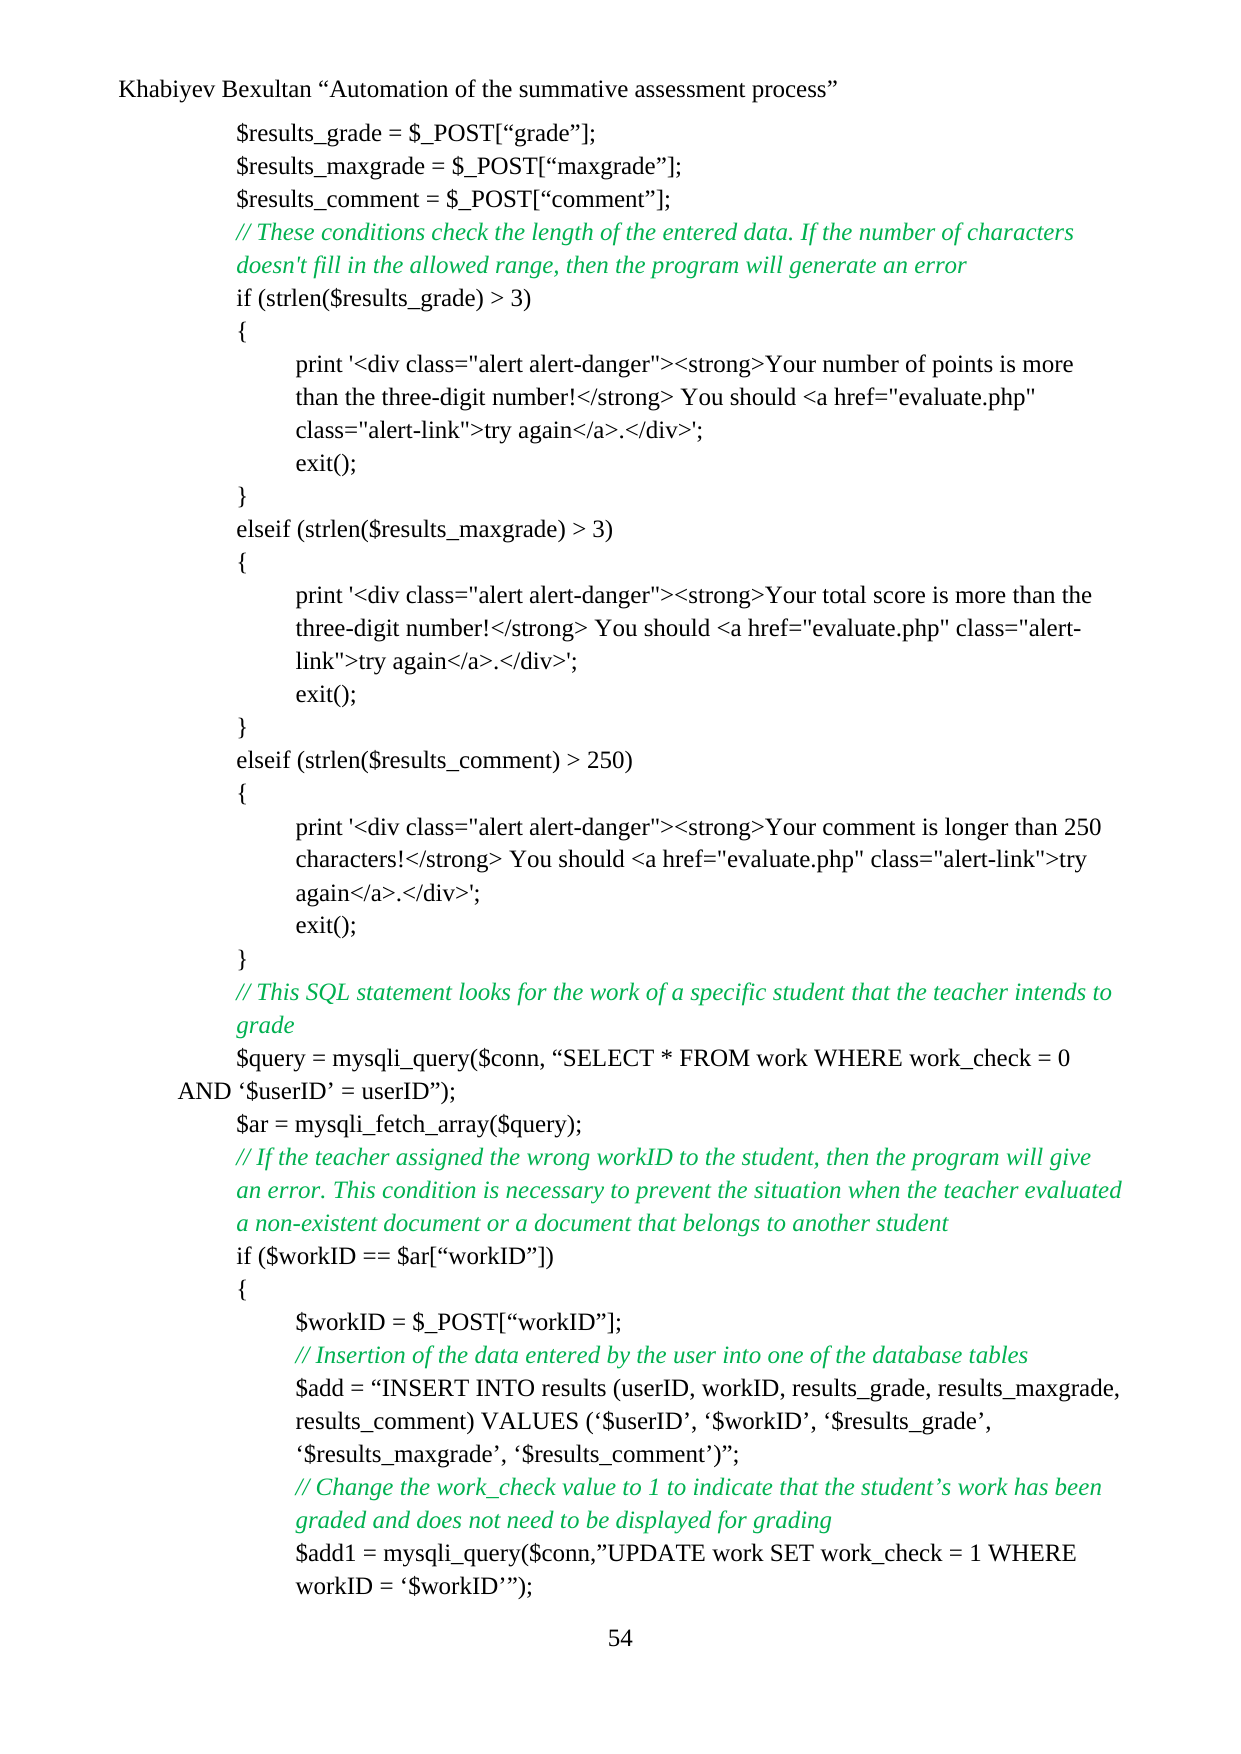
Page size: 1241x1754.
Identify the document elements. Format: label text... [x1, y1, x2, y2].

text // These conditions check the length of the entered data. If the number of characters doesn't fill in the allowed range, then the program will generate an error [236, 217, 1122, 279]
text } [177, 481, 1122, 510]
text $workID = $_POST[“workID”]; [236, 1307, 1122, 1336]
text print '<div class="alert alert-danger"><strong>Your comment is longer than 250 characters!</strong> You should <a href="evaluate.php" class="alert-link">try again</a>.</div>'; [295, 812, 1122, 906]
text { [177, 778, 1122, 807]
text if (strlen($results_grade) > 3) [177, 283, 1122, 312]
text // Insertion of the data entered by the user into one of the database tables [236, 1340, 1122, 1369]
text $add1 = mysqli_query($conn,”UPDATE work SET work_check = 1 WHERE workID = ‘$workID’”); [295, 1538, 1122, 1600]
text } [177, 712, 1122, 741]
text print '<div class="alert alert-danger"><strong>Your total score is more than the three-digit number!</strong> You should <a href="evaluate.php" class="alert-link">try again</a>.</div>'; [295, 580, 1122, 675]
text $query = mysqli_query($conn, “SELECT * FROM work WHERE work_check = 0 AND ‘$userID’ = userID”); [177, 1043, 1122, 1104]
text elseif (strlen($results_comment) > 250) [177, 746, 1122, 774]
text $results_grade = $_POST[“grade”]; [177, 118, 1122, 147]
text // Change the work_check value to 1 to indicate that the student’s work has been graded and does not need to be displayed for grading [295, 1472, 1122, 1534]
text exit(); [236, 911, 1122, 939]
text if ($workID == $ar[“workID”]) [177, 1241, 1122, 1269]
text { [177, 1274, 1122, 1303]
text } [177, 944, 1122, 972]
text $add = “INSERT INTO results (userID, workID, results_grade, results_maxgrade, results_comment) VALUES (‘$userID’, ‘$workID’, ‘$results_grade’, ‘$results_maxgrade’, ‘$results_comment’)”; [295, 1373, 1122, 1468]
text $results_maxgrade = $_POST[“maxgrade”]; [177, 151, 1122, 180]
text // This SQL statement looks for the work of a specific student that the teacher intends to grade [236, 977, 1122, 1038]
text exit(); [236, 448, 1122, 477]
text exit(); [236, 679, 1122, 708]
text $ar = mysqli_fetch_array($query); [177, 1109, 1122, 1137]
text { [177, 316, 1122, 345]
text elseif (strlen($results_maxgrade) > 3) [177, 514, 1122, 543]
text print '<div class="alert alert-danger"><strong>Your number of points is more than the three-digit number!</strong> You should <a href="evaluate.php" class="alert-link">try again</a>.</div>'; [295, 349, 1122, 444]
text $results_comment = $_POST[“comment”]; [177, 184, 1122, 213]
text { [177, 547, 1122, 576]
text // If the teacher assigned the wrong workID to the student, then the program will give an error. This condition is necessary to prevent the situation when the teacher evaluated a non-existent document or a document that belongs to another student [236, 1142, 1122, 1237]
